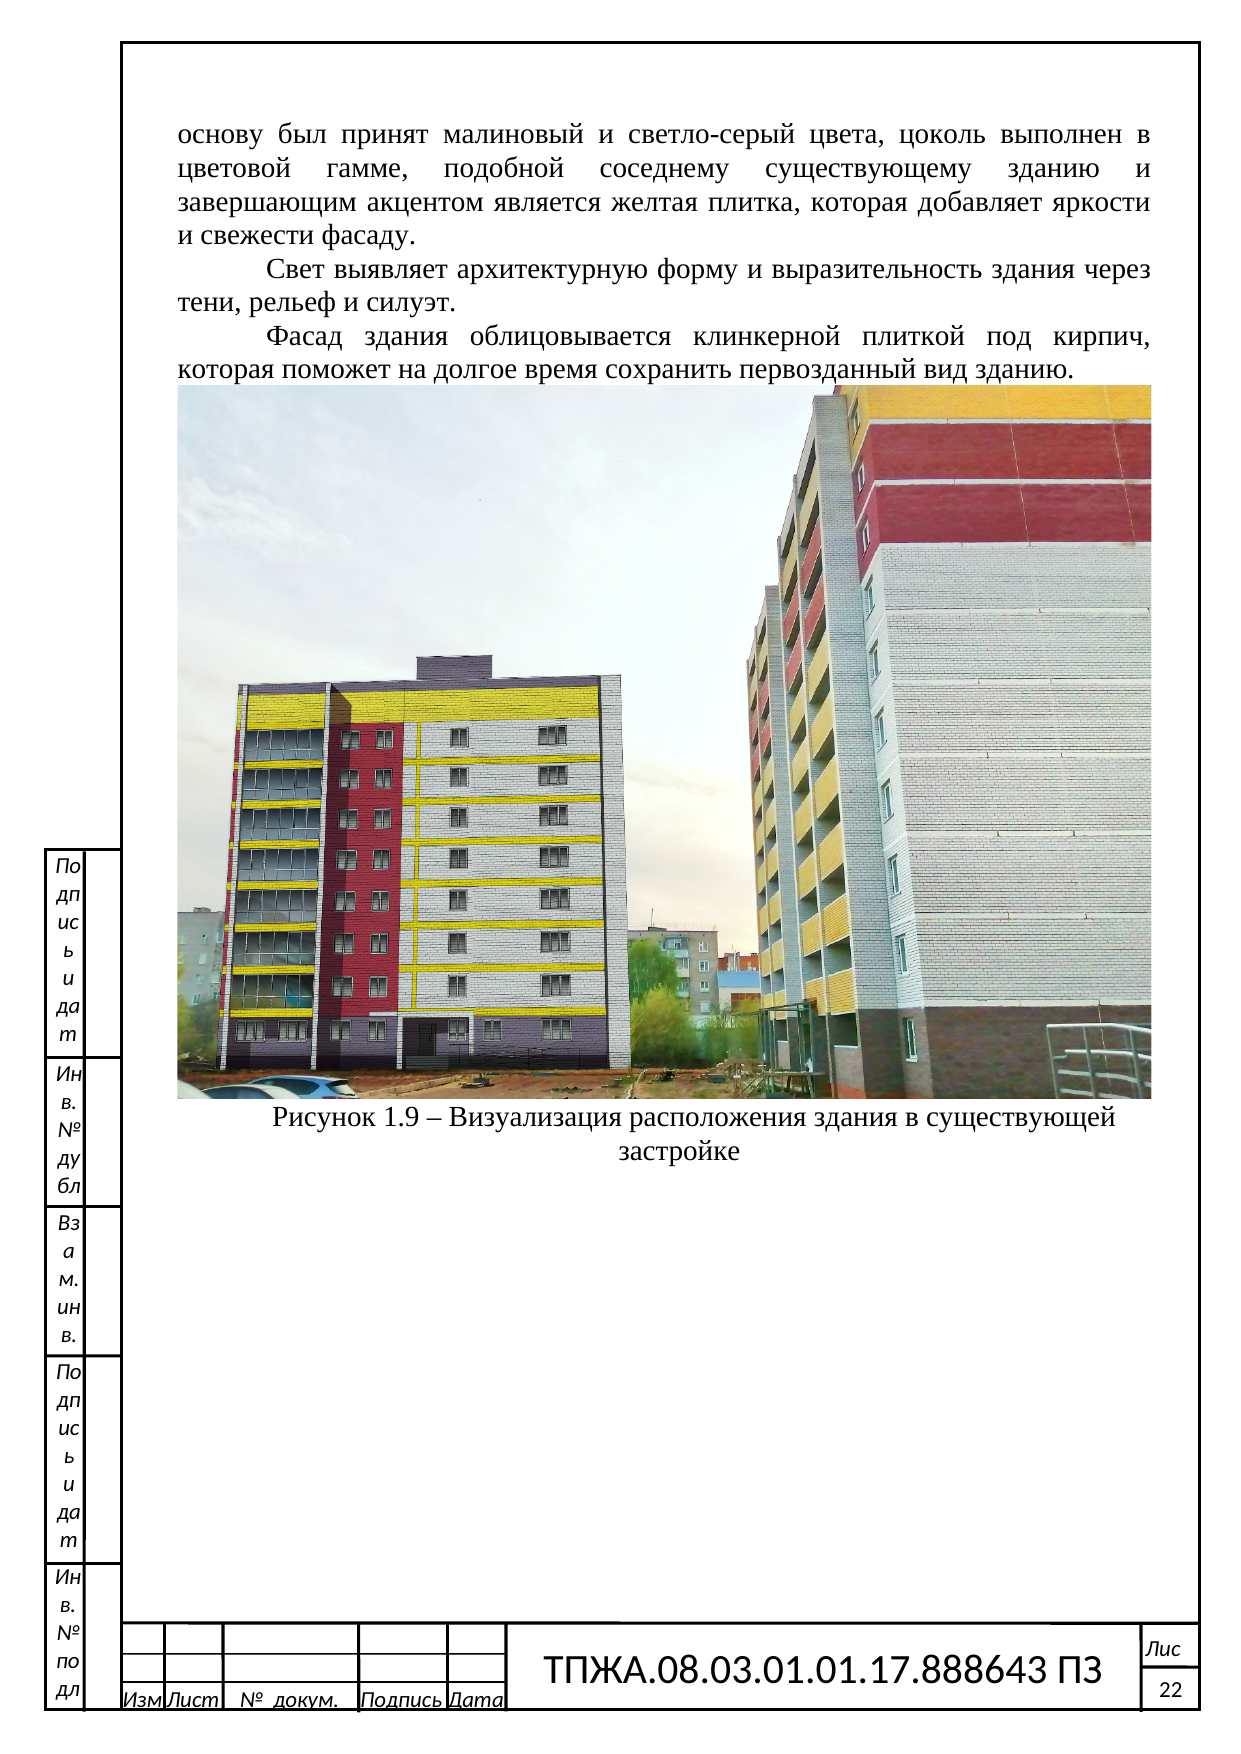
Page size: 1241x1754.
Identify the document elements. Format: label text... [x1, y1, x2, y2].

text Рисунок 1.9 – Визуализация расположения здания в существующей застройке [207, 1099, 1152, 1166]
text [177, 117, 1152, 251]
text Фасад здания облицовывается клинкерной плиткой под кирпич, которая поможет на долгое время сохранить первозданный вид зданию. [177, 318, 1152, 385]
picture [177, 385, 1152, 1099]
text Свет выявляет архитектурную форму и выразительность здания через тени, рельеф и силуэт. [177, 251, 1152, 318]
